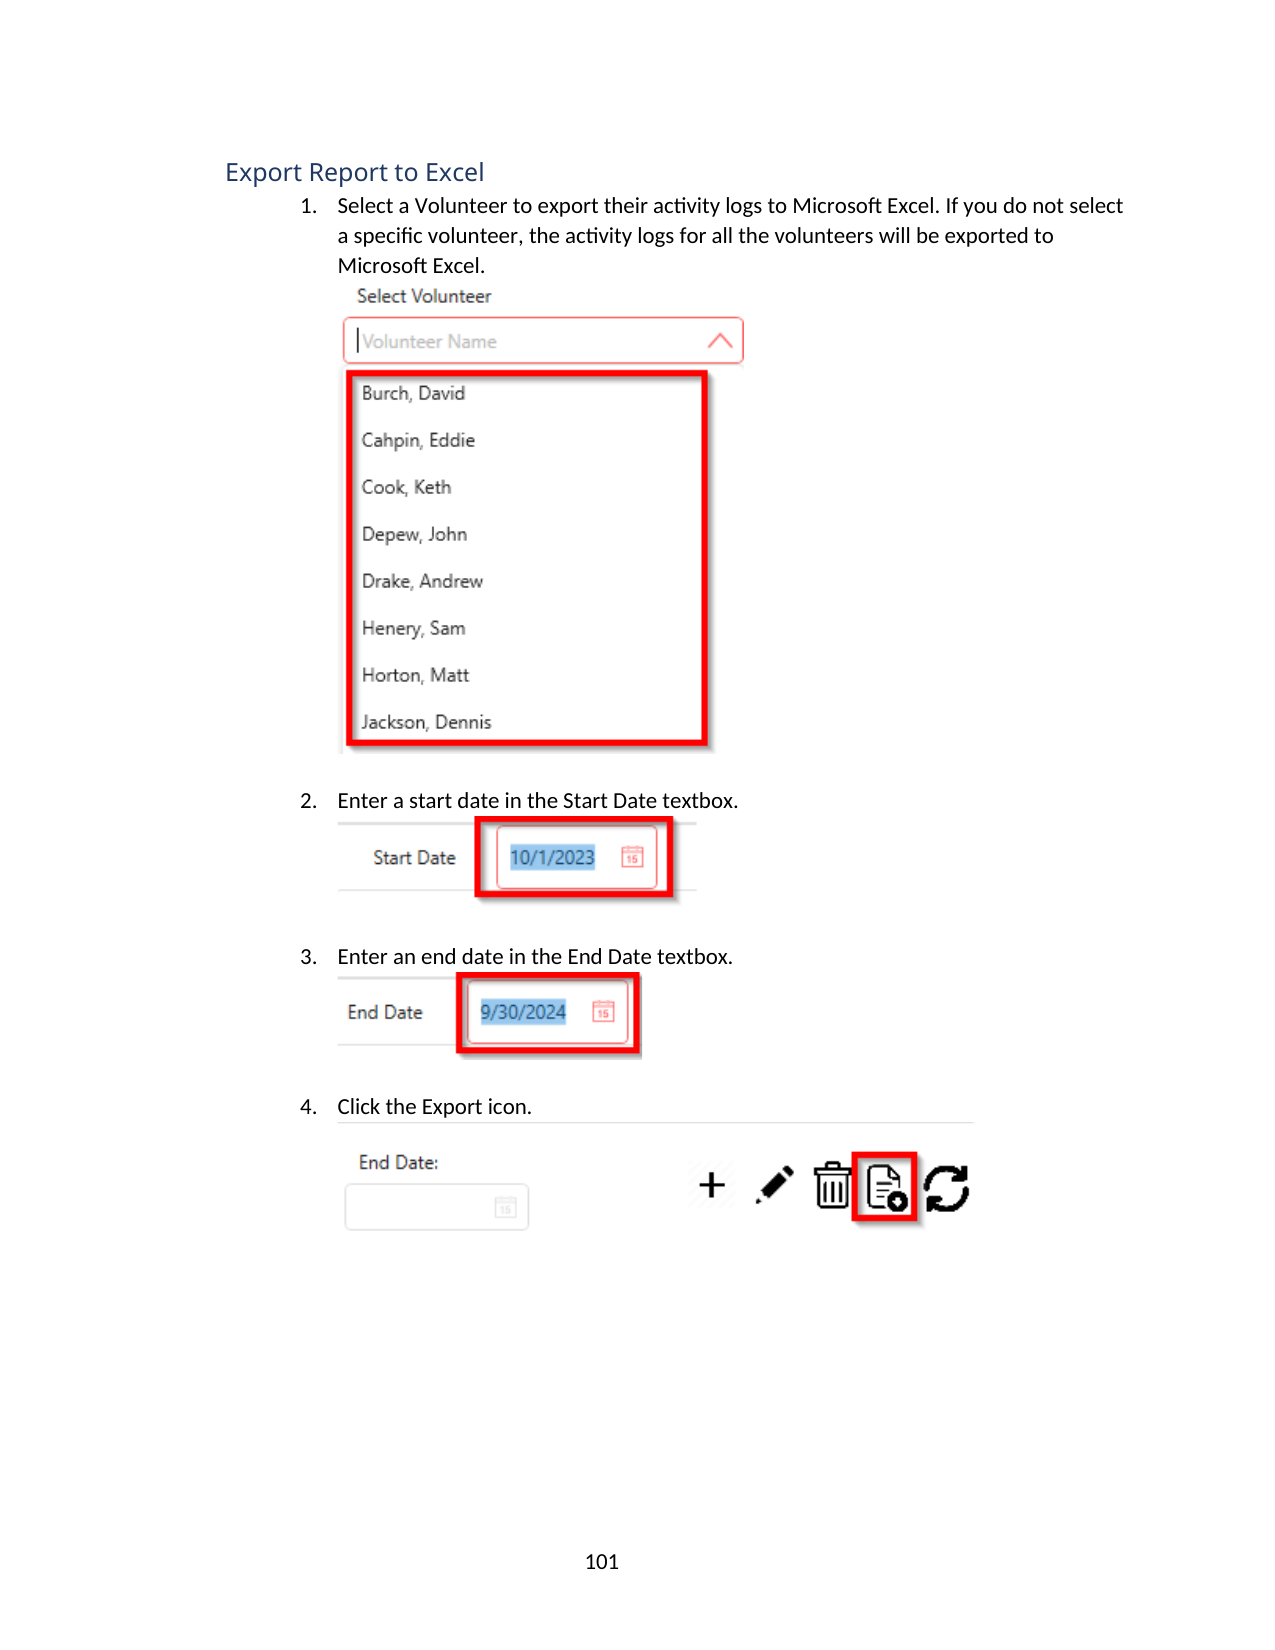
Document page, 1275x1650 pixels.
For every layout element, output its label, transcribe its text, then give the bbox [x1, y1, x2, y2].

picture [337, 1122, 977, 1253]
list Select a Volunteer to export their activity logs to Microsoft Excel. If you do not select a specific volunteer, the activity logs for all the volunteers will be exported to Microsoft Excel. [300, 191, 1125, 279]
picture [337, 972, 643, 1060]
list Enter a start date in the Start Date textbox. [300, 786, 1125, 814]
subtitle Export Report to Excel [187, 154, 1125, 188]
list Enter an end date in the End Date textbox. [300, 942, 1125, 970]
picture [337, 281, 744, 754]
picture [337, 816, 697, 910]
list Click the Export icon. [300, 1092, 1125, 1120]
